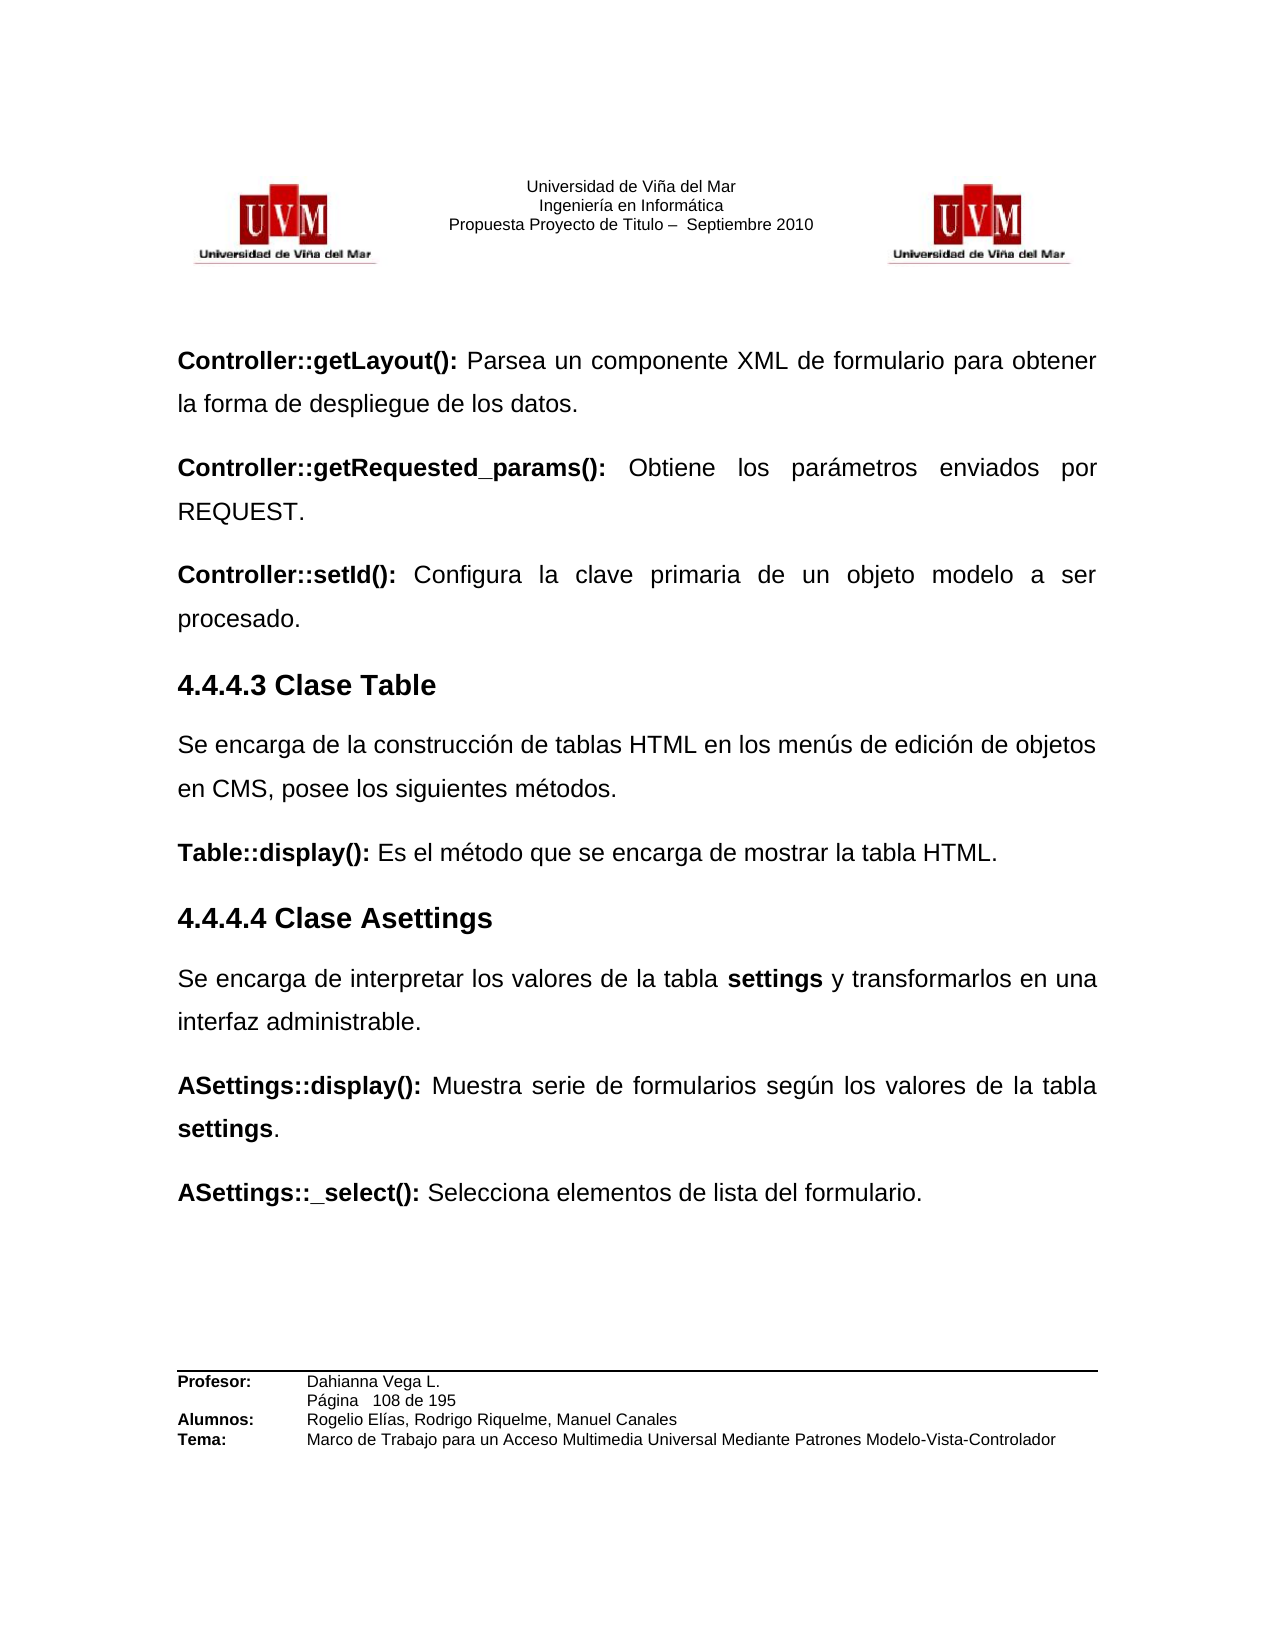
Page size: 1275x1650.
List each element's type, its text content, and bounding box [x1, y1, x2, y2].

text Controller::getLayout(): Parsea un componente XML de formulario para obtener la forma de despliegue de los datos. [177, 346, 1098, 418]
text ASettings::_select(): Selecciona elementos de lista del formulario. [177, 1178, 1098, 1207]
text Table::display(): Es el método que se encarga de mostrar la tabla HTML. [177, 837, 1098, 866]
subtitle 4.4.4.4 Clase Asettings [177, 901, 1098, 935]
subtitle 4.4.4.3 Clase Table [177, 668, 1098, 701]
text Se encarga de la construcción de tablas HTML en los menús de edición de objetos en CMS, posee los siguientes métodos. [177, 730, 1098, 802]
text ASettings::display(): Muestra serie de formularios según los valores de la tabla settings. [177, 1071, 1098, 1143]
text Se encarga de interpretar los valores de la tabla settings y transformarlos en una interfaz administrable. [177, 964, 1098, 1036]
text Controller::getRequested_params(): Obtiene los parámetros enviados por REQUEST. [177, 453, 1098, 525]
picture [871, 176, 1084, 267]
text Controller::setId(): Configura la clave primaria de un objeto modelo a ser procesado. [177, 561, 1098, 632]
picture [177, 176, 390, 267]
